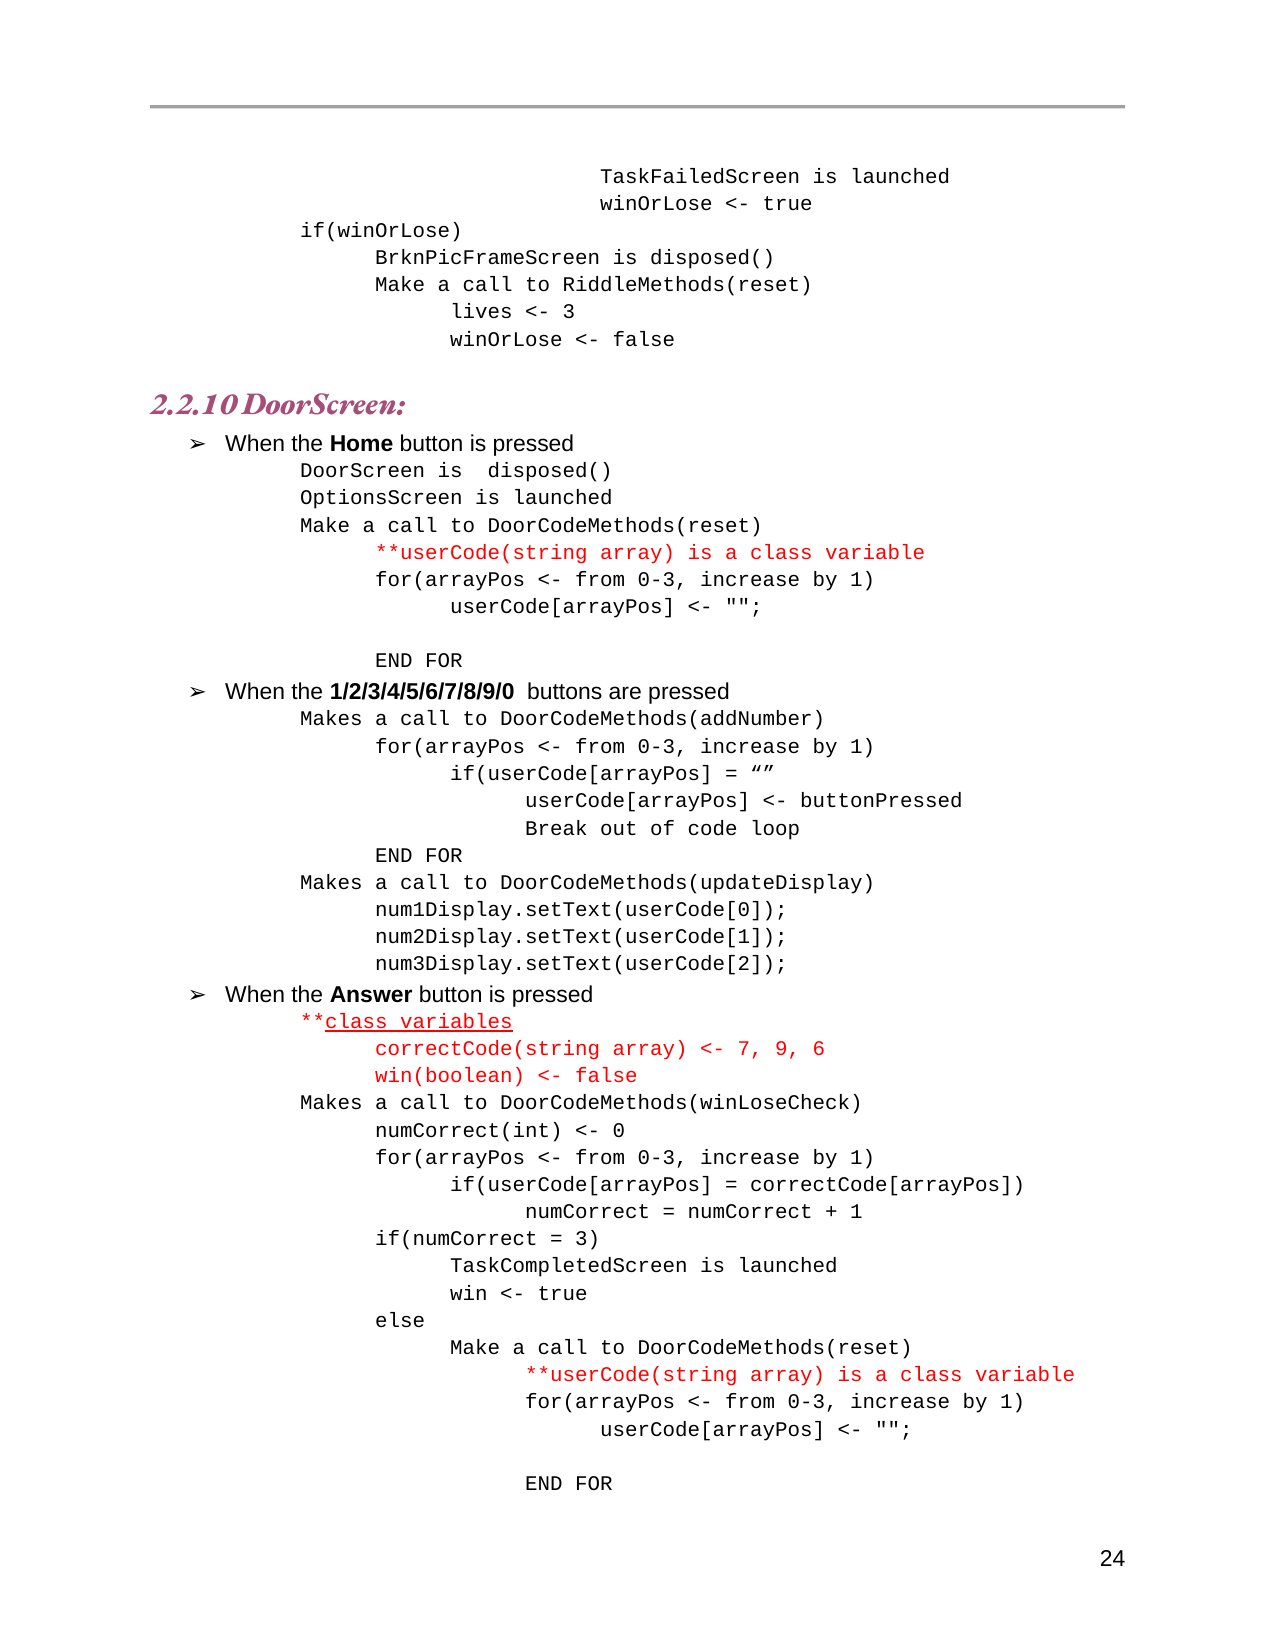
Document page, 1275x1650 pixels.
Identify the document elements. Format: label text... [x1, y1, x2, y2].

text Makes a call to DoorCodeMethods(updateDisplay) [150, 872, 1125, 896]
text **class variables [300, 1011, 1125, 1034]
text numCorrect(int) <- 0 [225, 1119, 1125, 1143]
list When the 1/2/3/4/5/6/7/8/9/0 buttons are pressed [187, 678, 1125, 704]
text Make a call to DoorCodeMethods(reset) [375, 1337, 1125, 1361]
text for(arrayPos <- from 0-3, increase by 1) [300, 1147, 1125, 1170]
text Make a call to RiddleMethods(reset) [300, 274, 1125, 298]
text Makes a call to DoorCodeMethods(winLoseCheck) [300, 1092, 1125, 1116]
list When the Answer button is pressed [187, 981, 1125, 1007]
text END FOR [150, 845, 1125, 868]
text END FOR [450, 1473, 1125, 1497]
text TaskFailedScreen is launched [300, 166, 1125, 189]
text num3Display.setText(userCode[2]); [150, 953, 1125, 977]
text num2Display.setText(userCode[1]); [150, 926, 1125, 950]
text Make a call to DoorCodeMethods(reset) [300, 514, 1125, 538]
text winOrLose <- false [300, 329, 1125, 352]
text winOrLose <- true [300, 193, 1125, 216]
text userCode[arrayPos] <- ""; [450, 1419, 1125, 1442]
text if(userCode[arrayPos] = “” [150, 763, 1125, 787]
text DoorScreen is disposed() [225, 460, 1125, 484]
text for(arrayPos <- from 0-3, increase by 1) [300, 569, 1125, 593]
text lives <- 3 [300, 302, 1125, 325]
text BrknPicFrameScreen is disposed() [300, 247, 1125, 271]
text userCode[arrayPos] <- buttonPressed [150, 790, 1125, 814]
text END FOR [300, 651, 1125, 674]
text userCode[arrayPos] <- ""; [300, 596, 1125, 620]
list When the Home button is pressed [187, 430, 1125, 456]
text numCorrect = numCorrect + 1 [375, 1201, 1125, 1225]
text for(arrayPos <- from 0-3, increase by 1) [450, 1391, 1125, 1415]
text correctCode(string array) <- 7, 9, 6 [300, 1038, 1125, 1062]
text else [375, 1310, 1125, 1333]
text win(boolean) <- false [300, 1065, 1125, 1089]
text OptionsScreen is launched [225, 487, 1125, 511]
text win <- true [375, 1283, 1125, 1306]
subtitle 2.2.10 DoorScreen: [150, 383, 1125, 424]
text if(winOrLose) [300, 220, 1125, 244]
text TaskCompletedScreen is launched [375, 1256, 1125, 1279]
text Makes a call to DoorCodeMethods(addNumber) [150, 708, 1125, 732]
text if(userCode[arrayPos] = correctCode[arrayPos]) [375, 1174, 1125, 1198]
text for(arrayPos <- from 0-3, increase by 1) [150, 736, 1125, 759]
text if(numCorrect = 3) [375, 1228, 1125, 1252]
text **userCode(string array) is a class variable [300, 542, 1125, 565]
text Break out of code loop [150, 817, 1125, 841]
text num1Display.setText(userCode[0]); [150, 899, 1125, 923]
text **userCode(string array) is a class variable [450, 1364, 1125, 1388]
